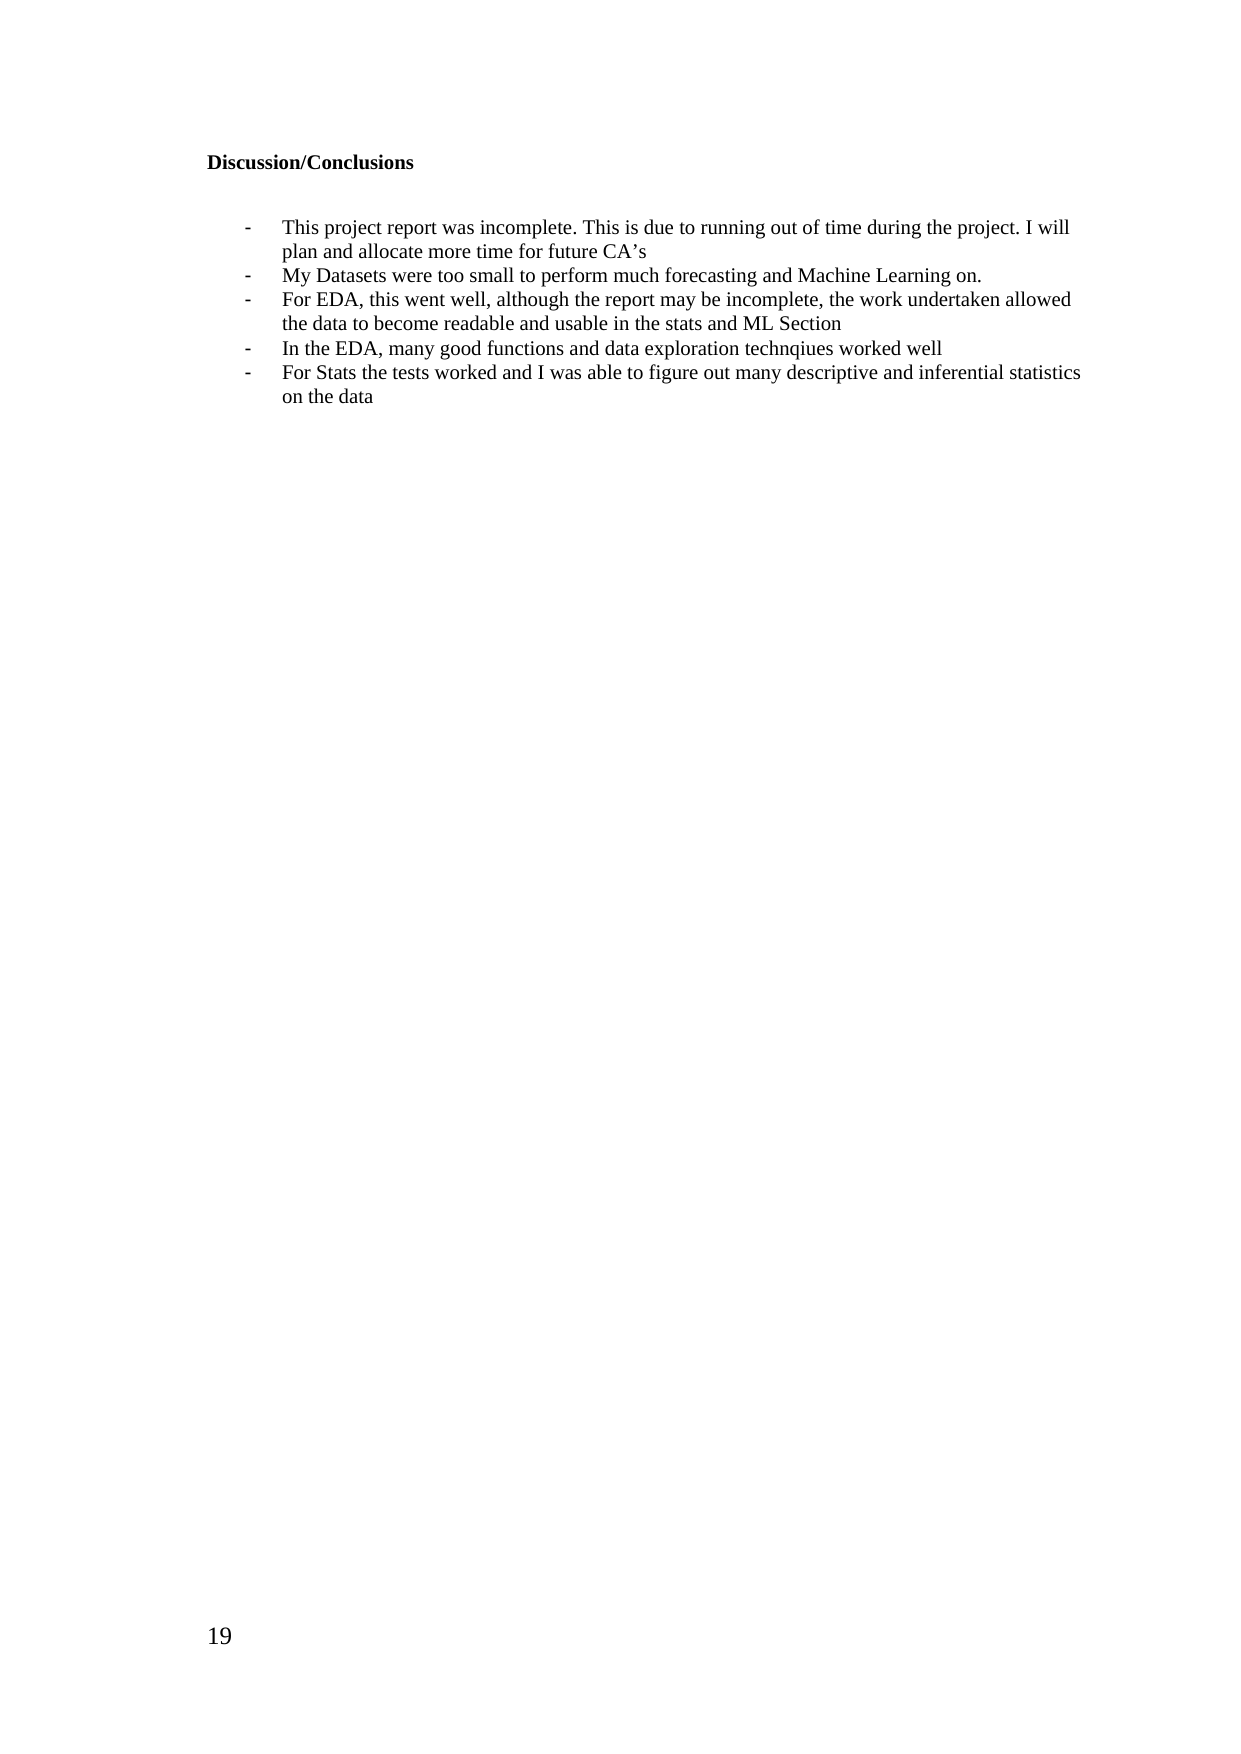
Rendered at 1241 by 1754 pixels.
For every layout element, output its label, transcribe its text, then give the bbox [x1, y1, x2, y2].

list My Datasets were too small to perform much forecasting and Machine Learning on. [244, 263, 1090, 287]
list In the EDA, many good functions and data exploration technqiues worked well [244, 335, 1090, 359]
list For EDA, this went well, although the report may be incomplete, the work undertaken allowed the data to become readable and usable in the stats and ML Section [244, 287, 1090, 335]
text Discussion/Conclusions [207, 150, 1090, 174]
list This project report was incomplete. This is due to running out of time during the project. I will plan and allocate more time for future CA’s [244, 215, 1090, 263]
list For Stats the tests worked and I was able to figure out many descriptive and inferential statistics on the data [244, 359, 1090, 408]
